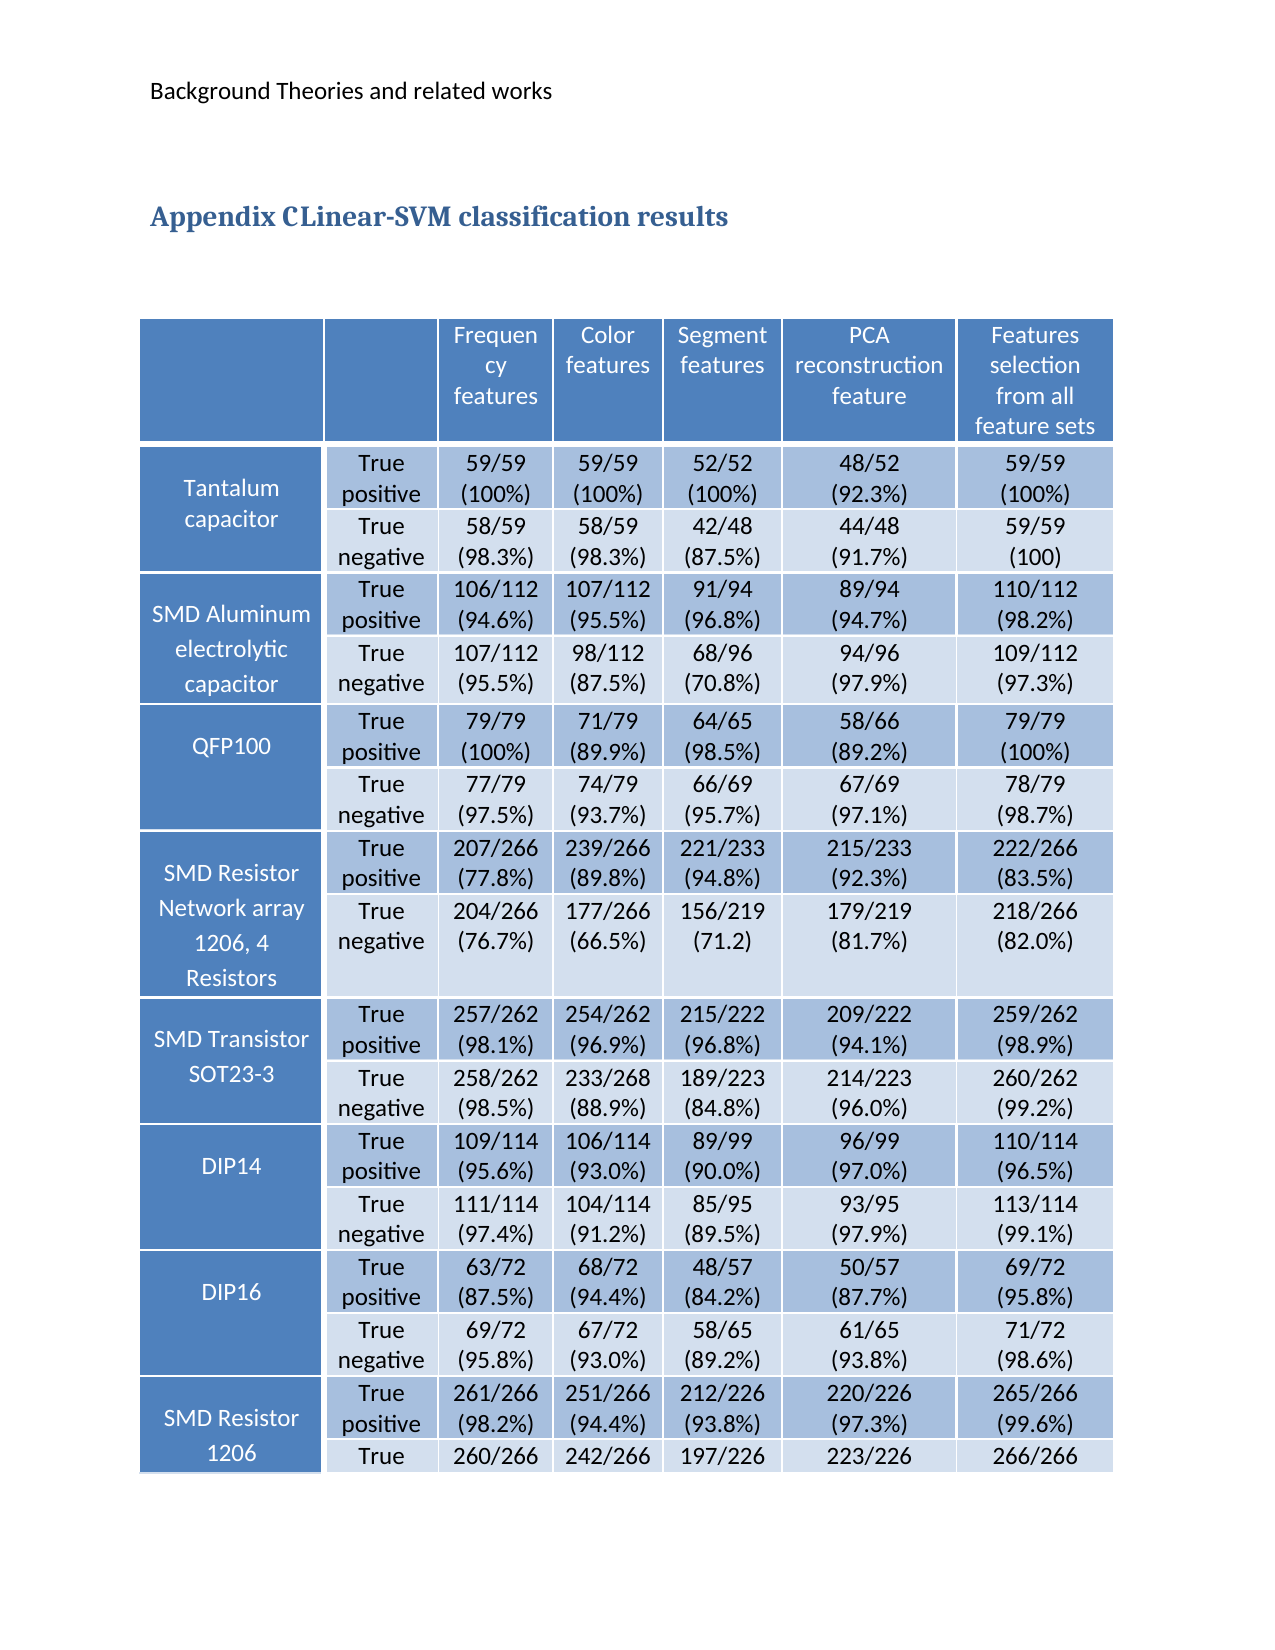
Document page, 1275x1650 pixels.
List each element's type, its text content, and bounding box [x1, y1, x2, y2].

table_cell DIP14 [140, 1125, 321, 1249]
table_cell 260/262 (99.2%) [957, 1062, 1113, 1123]
table_cell 110/114 (96.5%) [958, 1125, 1113, 1186]
table_header Features selection from all feature sets [958, 319, 1113, 441]
table_cell True negative [327, 769, 438, 829]
table_cell 189/223 (84.8%) [664, 1062, 781, 1123]
table_cell 96/99 (97.0%) [783, 1125, 955, 1186]
table_cell 94/96 (97.9%) [783, 637, 956, 703]
table_cell 68/72 (94.4%) [554, 1251, 662, 1312]
table_cell 261/266 (98.2%) [439, 1377, 552, 1438]
table_header Frequency features [439, 319, 552, 441]
table_cell 254/262 (96.9%) [554, 999, 662, 1059]
table_cell 69/72 (95.8%) [958, 1251, 1113, 1312]
table_cell 258/262 (98.5%) [439, 1062, 552, 1123]
table_cell True positive [327, 1251, 437, 1312]
table_cell 104/114 (91.2%) [554, 1188, 662, 1249]
table_cell 63/72 (87.5%) [439, 1251, 552, 1312]
table_cell 61/65 (93.8%) [783, 1314, 956, 1375]
table_cell 58/66 (89.2%) [783, 705, 955, 766]
table_cell 59/59 (100) [957, 510, 1113, 571]
table_cell True negative [327, 1440, 438, 1472]
table_cell 218/266 (82.0%) [957, 895, 1113, 996]
table_cell True positive [327, 447, 437, 508]
table_cell 78/79 (98.7%) [957, 769, 1113, 829]
table_cell True positive [327, 999, 437, 1059]
table_cell 233/268 (88.9%) [554, 1062, 662, 1123]
table_cell 259/262 (98.9%) [958, 999, 1113, 1059]
table_cell 265/266 (99.6%) [958, 1377, 1113, 1438]
table_cell 156/219 (71.2) [664, 895, 781, 996]
table_cell True positive [327, 1377, 437, 1438]
table_header [140, 319, 323, 441]
table_cell 111/114 (97.4%) [439, 1188, 552, 1249]
table_cell 209/222 (94.1%) [783, 999, 955, 1059]
table_cell 58/59 (98.3%) [439, 510, 552, 571]
table_cell 177/266 (66.5%) [554, 895, 662, 996]
table_cell True negative [327, 1062, 438, 1123]
table_cell 48/52 (92.3%) [783, 447, 955, 508]
table_cell 109/114 (95.6%) [439, 1125, 552, 1186]
table_cell DIP16 [140, 1251, 321, 1375]
table_cell 93/95 (97.9%) [783, 1188, 956, 1249]
table_cell SMD Aluminum electrolytic capacitor [140, 574, 321, 703]
table_cell 107/112 (95.5%) [554, 574, 662, 634]
table_cell 74/79 (93.7%) [554, 769, 662, 829]
table_cell 214/223 (96.0%) [783, 1062, 956, 1123]
table_cell 221/233 (94.8%) [664, 832, 781, 893]
table_cell 212/226 (93.8%) [664, 1377, 781, 1438]
table_cell 44/48 (91.7%) [783, 510, 956, 571]
table_cell 107/112 (95.5%) [439, 637, 552, 703]
table_cell 266/266 (100%) [957, 1440, 1113, 1472]
table_cell 110/112 (98.2%) [958, 574, 1113, 634]
table_cell SMD Transistor SOT23-3 [140, 999, 321, 1123]
table_cell True negative [327, 1188, 438, 1249]
table_cell 251/266 (94.4%) [554, 1377, 662, 1438]
table_cell Tantalum capacitor [140, 447, 321, 571]
table_cell 98/112 (87.5%) [554, 637, 662, 703]
table_cell 77/79 (97.5%) [439, 769, 552, 829]
table_cell 79/79 (100%) [439, 705, 552, 766]
table_cell 42/48 (87.5%) [664, 510, 781, 571]
table_cell 223/226 (98.7%) [783, 1440, 956, 1472]
table_cell True positive [327, 1125, 437, 1186]
table_cell True negative [327, 637, 438, 703]
table_header PCA reconstruction feature [783, 319, 955, 441]
table_cell 106/114 (93.0%) [554, 1125, 662, 1186]
table_cell 179/219 (81.7%) [783, 895, 956, 996]
table_cell 59/59 (100%) [439, 447, 552, 508]
list Linear-SVM classification results [150, 200, 1125, 233]
table_cell 71/79 (89.9%) [554, 705, 662, 766]
table_cell SMD Resistor Network array 1206, 4 Resistors [140, 832, 321, 996]
table_cell True positive [327, 574, 437, 634]
table_cell 215/233 (92.3%) [783, 832, 955, 893]
table_cell 67/69 (97.1%) [783, 769, 956, 829]
table_cell 59/59 (100%) [554, 447, 662, 508]
table_cell 106/112 (94.6%) [439, 574, 552, 634]
table_cell 68/96 (70.8%) [664, 637, 781, 703]
table_cell 215/222 (96.8%) [664, 999, 781, 1059]
table_cell 222/266 (83.5%) [958, 832, 1113, 893]
table_cell 91/94 (96.8%) [664, 574, 781, 634]
table_cell 109/112 (97.3%) [957, 637, 1113, 703]
table_header Segment features [664, 319, 781, 441]
table_cell 50/57 (87.7%) [783, 1251, 955, 1312]
table_cell QFP100 [140, 705, 321, 829]
table_cell 58/65 (89.2%) [664, 1314, 781, 1375]
table_cell 59/59 (100%) [958, 447, 1113, 508]
table_cell 85/95 (89.5%) [664, 1188, 781, 1249]
table_cell 89/94 (94.7%) [783, 574, 955, 634]
table_cell True positive [327, 832, 437, 893]
table_cell 66/69 (95.7%) [664, 769, 781, 829]
table_cell True negative [327, 895, 438, 996]
table_cell 52/52 (100%) [664, 447, 781, 508]
table_cell 64/65 (98.5%) [664, 705, 781, 766]
table_cell 69/72 (95.8%) [439, 1314, 552, 1375]
table_cell 197/226 (87.2%) [664, 1440, 781, 1472]
table_cell 257/262 (98.1%) [439, 999, 552, 1059]
table_cell SMD Resistor 1206 [140, 1377, 321, 1472]
table_cell True negative [327, 510, 438, 571]
table_cell 113/114 (99.1%) [957, 1188, 1113, 1249]
table_cell 239/266 (89.8%) [554, 832, 662, 893]
table_header Color features [554, 319, 662, 441]
table_cell 242/266 (91.0%) [554, 1440, 662, 1472]
table_header [325, 319, 437, 441]
table_cell 204/266 (76.7%) [439, 895, 552, 996]
table_cell True positive [327, 705, 437, 766]
table_cell 71/72 (98.6%) [957, 1314, 1113, 1375]
table_cell 260/266 (97.7%) [439, 1440, 552, 1472]
table_cell 207/266 (77.8%) [439, 832, 552, 893]
table_cell 48/57 (84.2%) [664, 1251, 781, 1312]
table_cell 220/226 (97.3%) [783, 1377, 955, 1438]
table_cell True negative [327, 1314, 438, 1375]
table_cell 67/72 (93.0%) [554, 1314, 662, 1375]
table_cell 79/79 (100%) [958, 705, 1113, 766]
table_cell 89/99 (90.0%) [664, 1125, 781, 1186]
table_cell 58/59 (98.3%) [554, 510, 662, 571]
